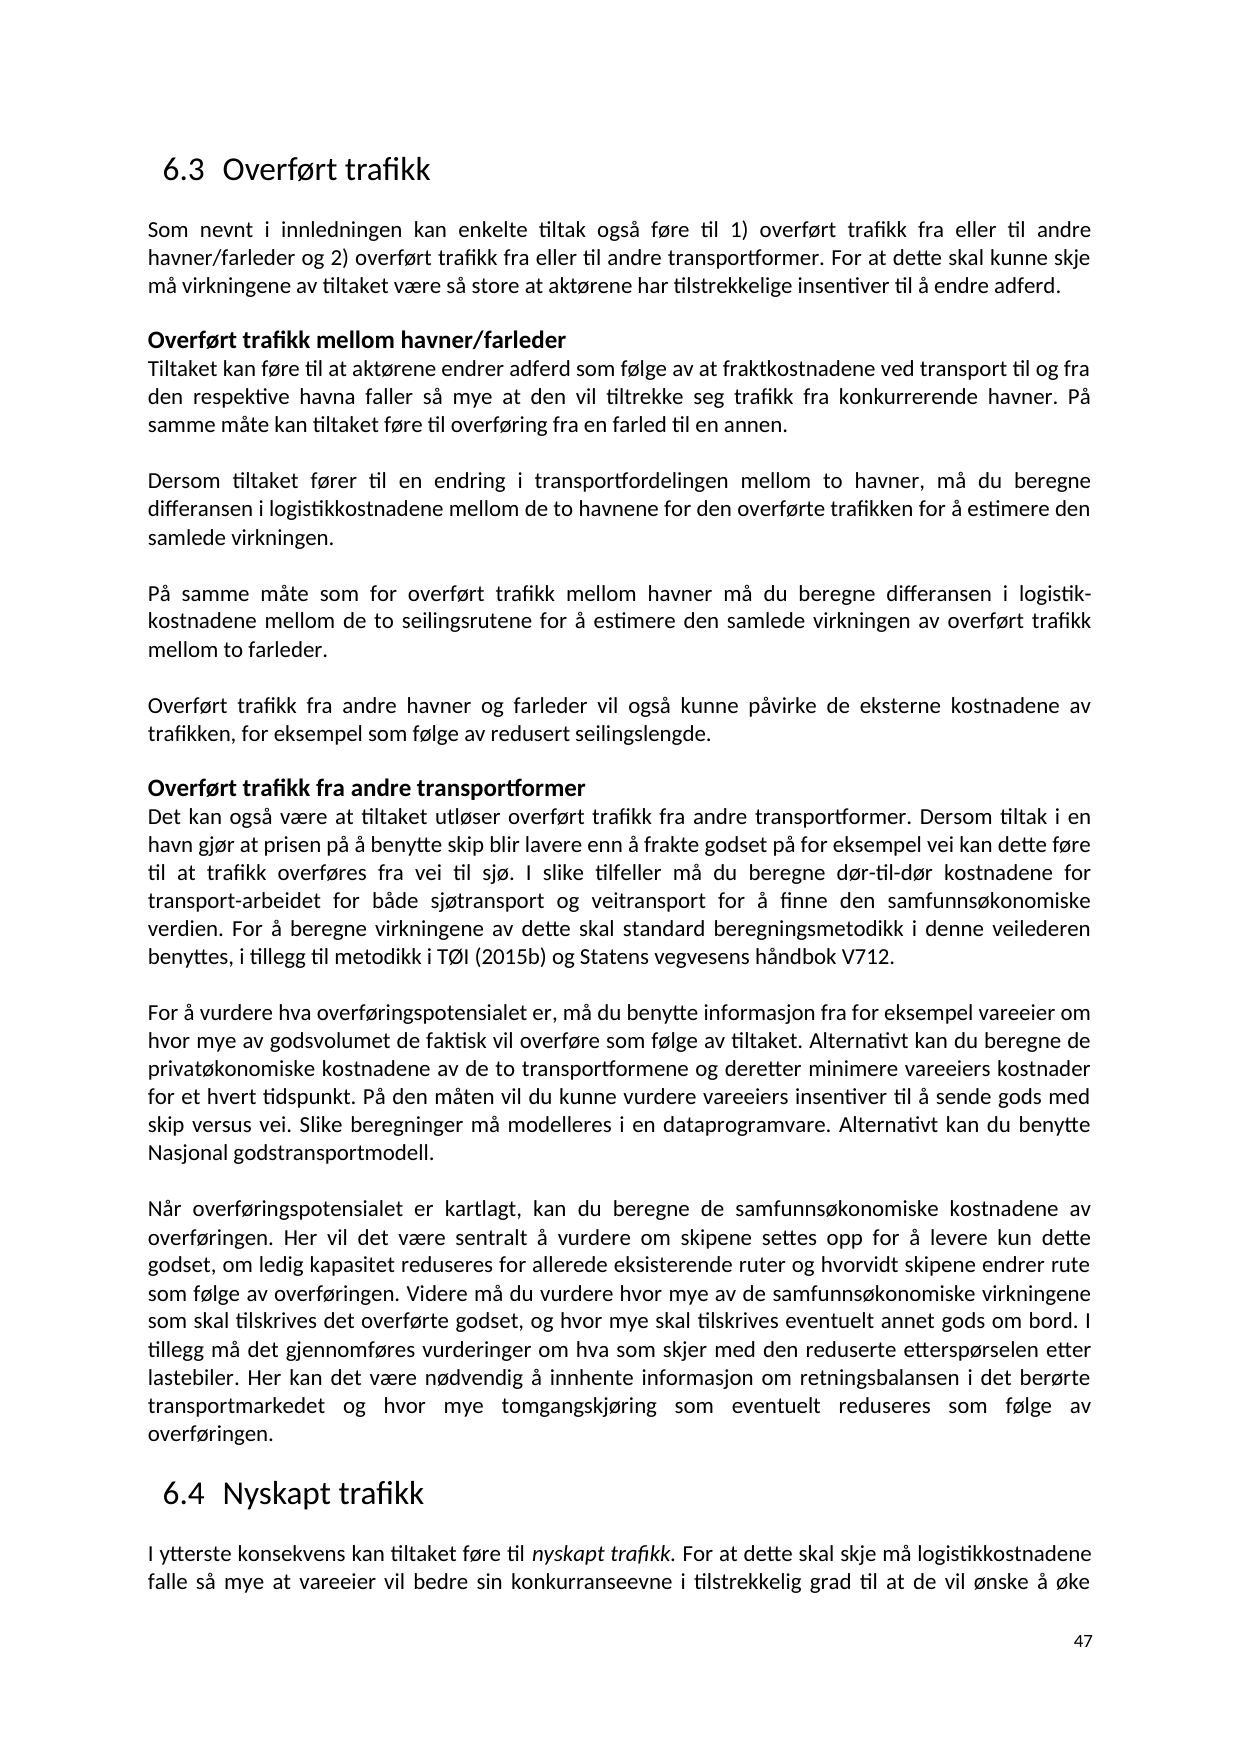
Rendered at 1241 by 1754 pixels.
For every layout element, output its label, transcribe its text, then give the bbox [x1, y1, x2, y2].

text Når overføringspotensialet er kartlagt, kan du beregne de samfunnsøkonomiske kostnadene av overføringen. Her vil det være sentralt å vurdere om skipene settes opp for å levere kun dette godset, om ledig kapasitet reduseres for allerede eksisterende ruter og hvorvidt skipene endrer rute som følge av overføringen. Videre må du vurdere hvor mye av de samfunnsøkonomiske virkningene som skal tilskrives det overførte godset, og hvor mye skal tilskrives eventuelt annet gods om bord. I tillegg må det gjennomføres vurderinger om hva som skjer med den reduserte etterspørselen etter lastebiler. Her kan det være nødvendig å innhente informasjon om retningsbalansen i det berørte transportmarkedet og hvor mye tomgangskjøring som eventuelt reduseres som følge av overføringen. [148, 1194, 1093, 1447]
text Overført trafikk fra andre transportformer [148, 772, 1093, 802]
text Overført trafikk mellom havner/farleder [148, 324, 1093, 354]
text Tiltaket kan føre til at aktørene endrer adferd som følge av at fraktkostnadene ved transport til og fra den respektive havna faller så mye at den vil tiltrekke seg trafikk fra konkurrerende havner. På samme måte kan tiltaket føre til overføring fra en farled til en annen. [148, 354, 1093, 438]
text Det kan også være at tiltaket utløser overført trafikk fra andre transportformer. Dersom tiltak i en havn gjør at prisen på å benytte skip blir lavere enn å frakte godset på for eksempel vei kan dette føre til at trafikk overføres fra vei til sjø. I slike tilfeller må du beregne dør-til-dør kostnadene for transport-arbeidet for både sjøtransport og veitransport for å finne den samfunnsøkonomiske verdien. For å beregne virkningene av dette skal standard beregningsmetodikk i denne veilederen benyttes, i tillegg til metodikk i TØI (2015b) og Statens vegvesens håndbok V712. [148, 802, 1093, 970]
text På samme måte som for overført trafikk mellom havner må du beregne differansen i logistik-kostnadene mellom de to seilingsrutene for å estimere den samlede virkningen av overført trafikk mellom to farleder. [148, 579, 1093, 663]
subtitle Nyskapt trafikk [162, 1472, 1093, 1512]
text Overført trafikk fra andre havner og farleder vil også kunne påvirke de eksterne kostnadene av trafikken, for eksempel som følge av redusert seilingslengde. [148, 691, 1093, 747]
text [148, 1539, 1093, 1595]
subtitle Overført trafikk [162, 148, 1093, 188]
text Dersom tiltaket fører til en endring i transportfordelingen mellom to havner, må du beregne differansen i logistikkostnadene mellom de to havnene for den overførte trafikken for å estimere den samlede virkningen. [148, 467, 1093, 551]
text For å vurdere hva overføringspotensialet er, må du benytte informasjon fra for eksempel vareeier om hvor mye av godsvolumet de faktisk vil overføre som følge av tiltaket. Alternativt kan du beregne de privatøkonomiske kostnadene av de to transportformene og deretter minimere vareeiers kostnader for et hvert tidspunkt. På den måten vil du kunne vurdere vareeiers insentiver til å sende gods med skip versus vei. Slike beregninger må modelleres i en dataprogramvare. Alternativt kan du benytte Nasjonal godstransportmodell. [148, 998, 1093, 1167]
text Som nevnt i innledningen kan enkelte tiltak også føre til 1) overført trafikk fra eller til andre havner/farleder og 2) overført trafikk fra eller til andre transportformer. For at dette skal kunne skje må virkningene av tiltaket være så store at aktørene har tilstrekkelige insentiver til å endre adferd. [148, 215, 1093, 299]
